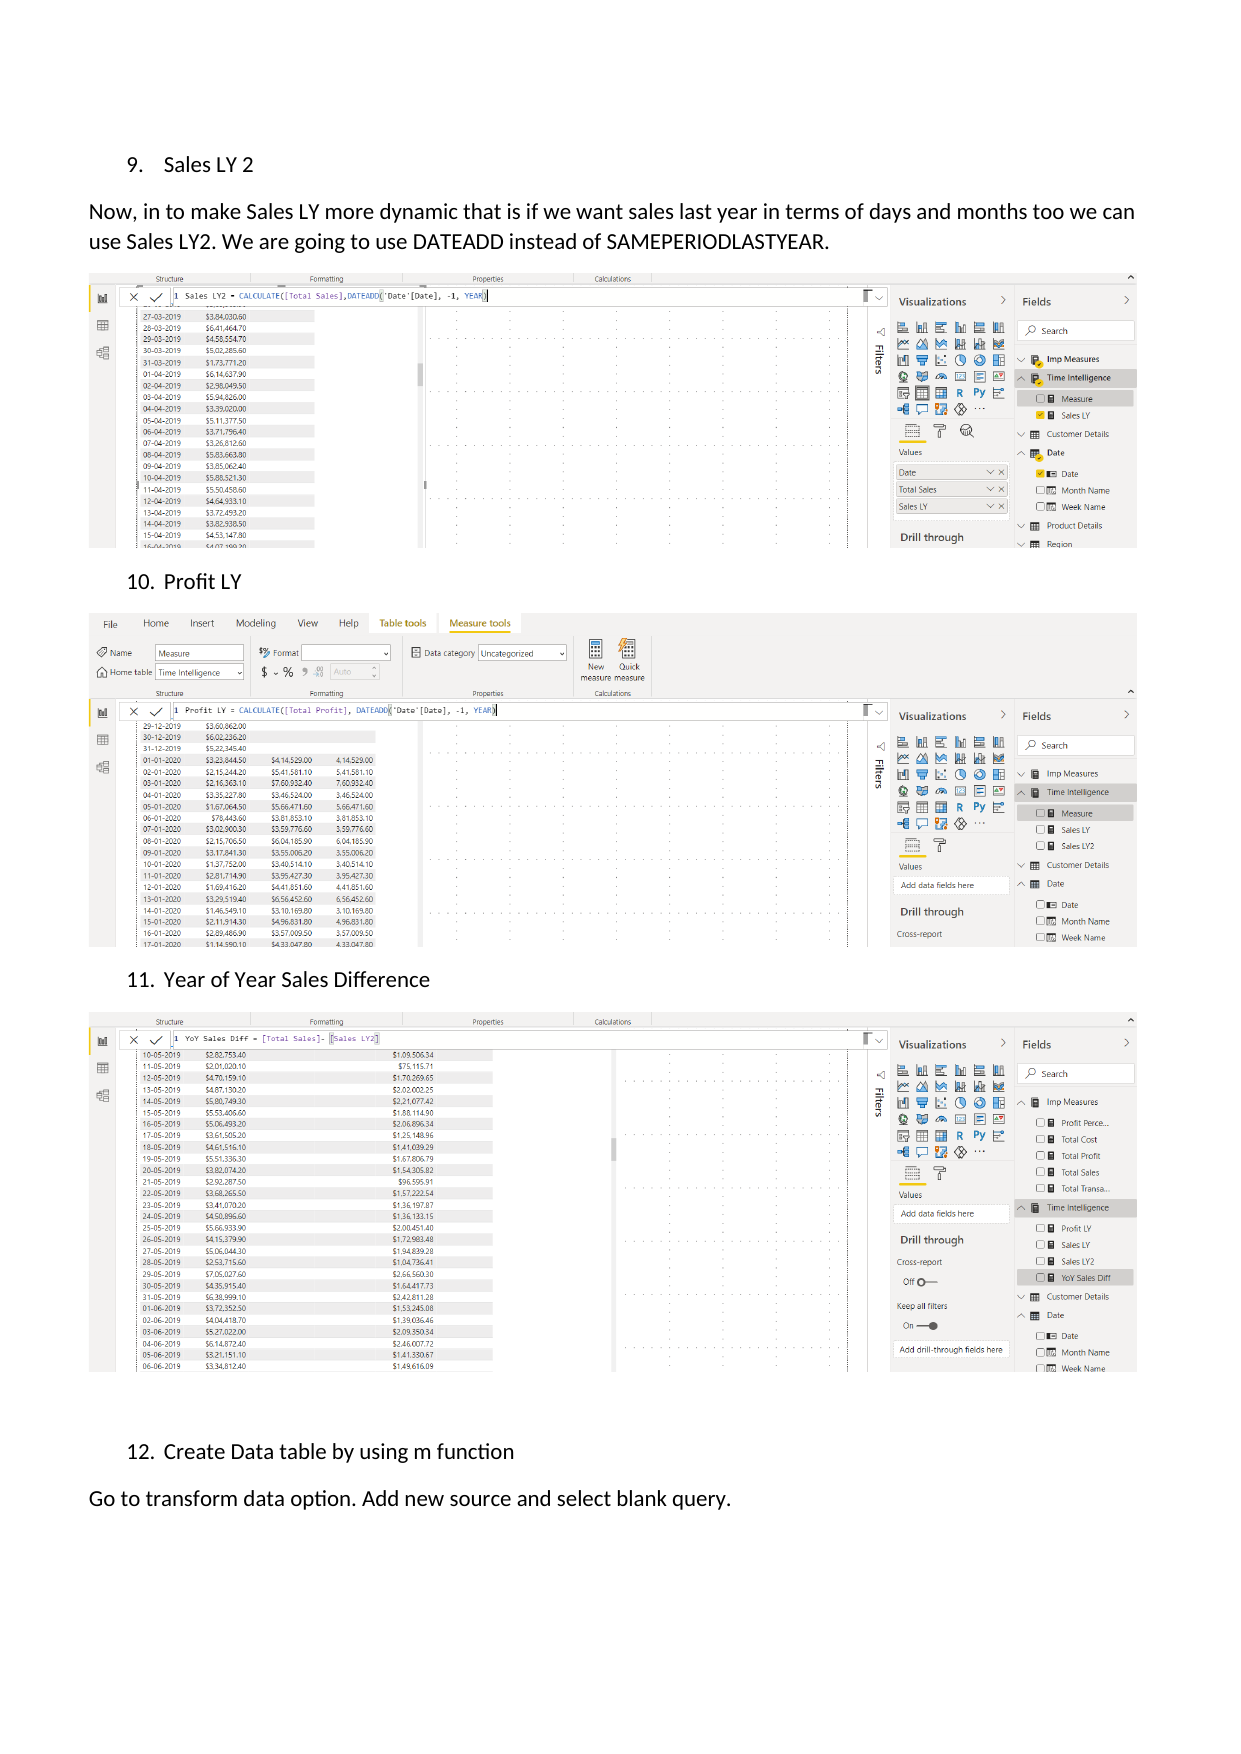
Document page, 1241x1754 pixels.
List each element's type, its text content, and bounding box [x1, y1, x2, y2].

picture [88, 273, 1137, 548]
list Create Data table by using m function [126, 1437, 1137, 1466]
list Profit LY [126, 567, 1137, 595]
text Now, in to make Sales LY more dynamic that is if we want sales last year in terms of days and months too we can use Sales LY2. We are going to use DATEADD instead of SAMEPERIODLASTYEAR. [89, 197, 1137, 255]
picture [88, 1012, 1137, 1372]
text Go to transform data option. Add new source and select blank query. [89, 1484, 1137, 1512]
list Sales LY 2 [126, 150, 1137, 178]
list Year of Year Sales Difference [126, 966, 1137, 994]
picture [88, 613, 1137, 947]
